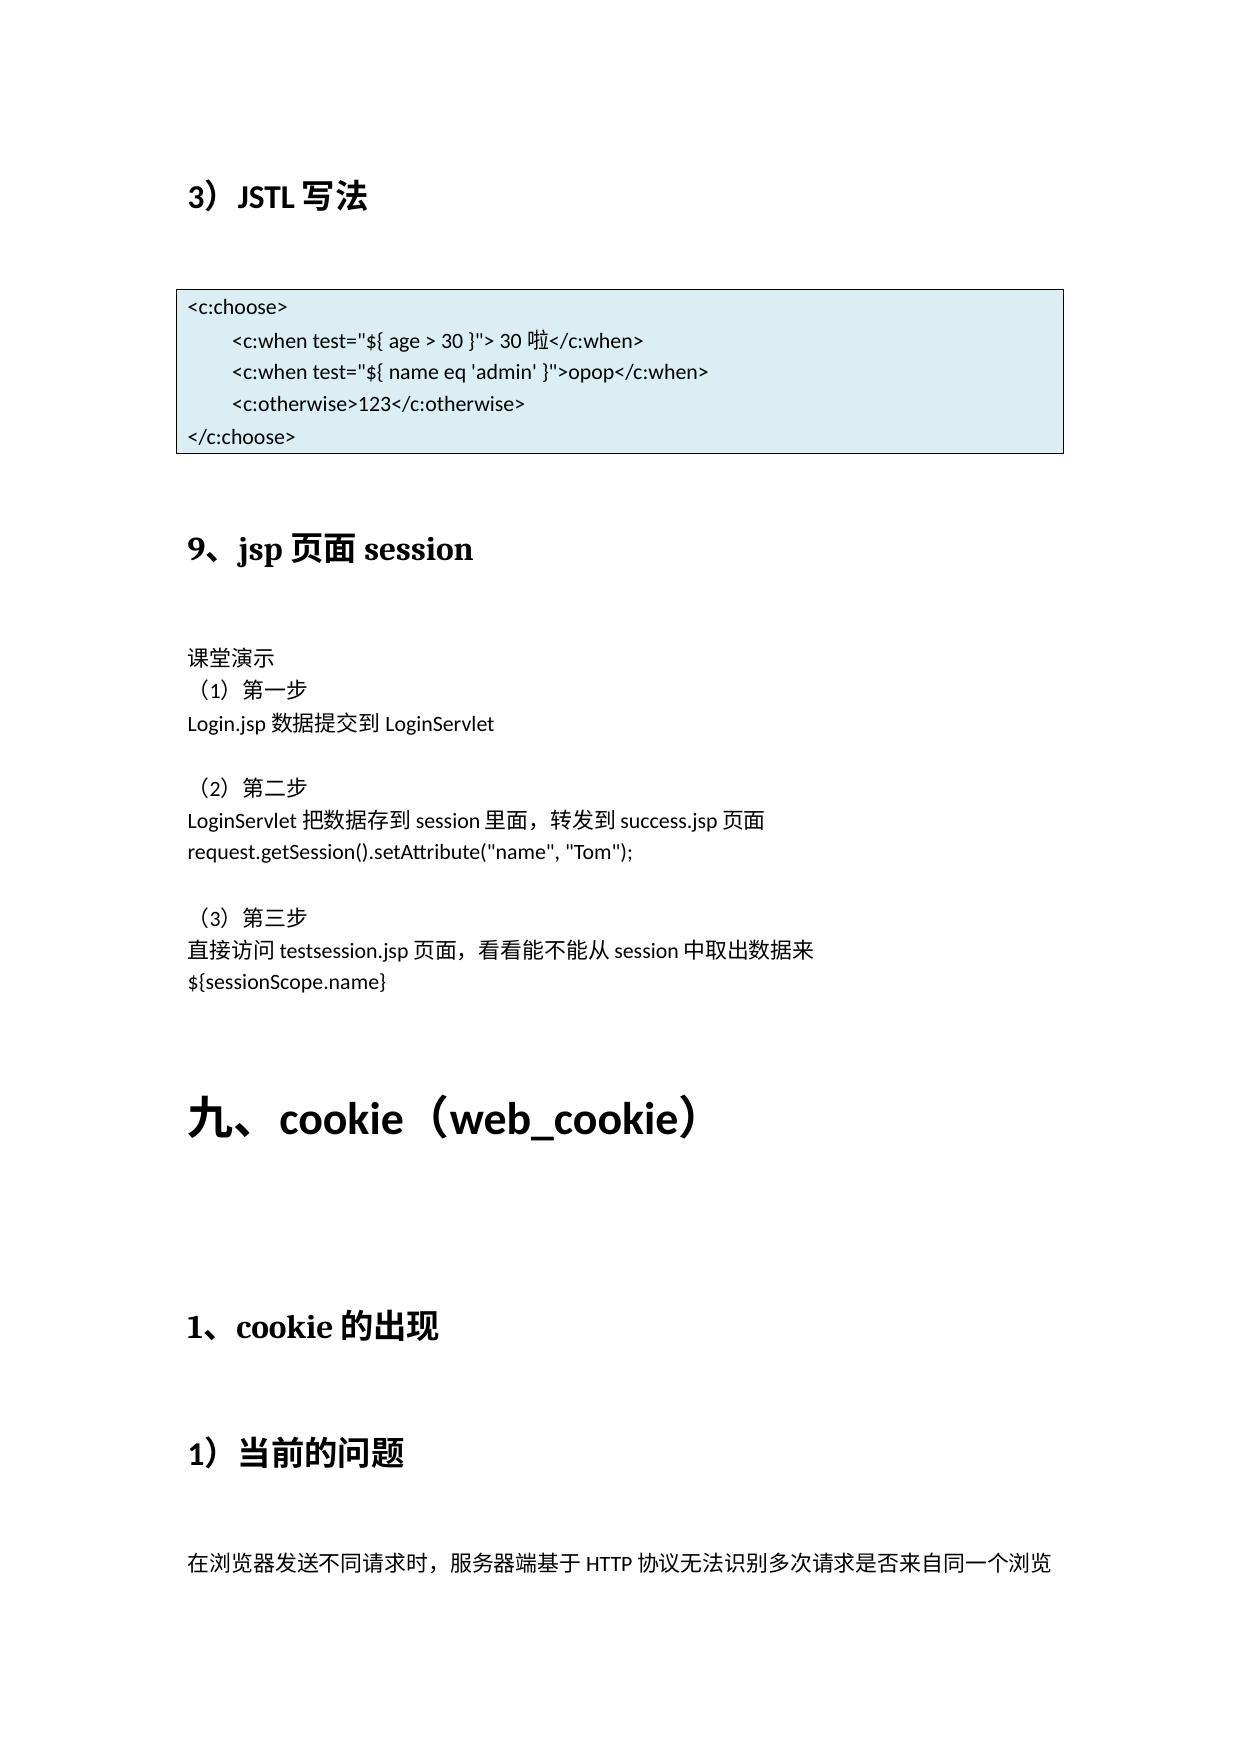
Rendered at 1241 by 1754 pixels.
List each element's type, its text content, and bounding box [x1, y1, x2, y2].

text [187, 1546, 1053, 1578]
text （2）第二步 [187, 771, 1053, 803]
subtitle 九、cookie（web_cookie） [187, 1066, 1053, 1163]
subtitle 1）当前的问题 [187, 1418, 1053, 1483]
text ${sessionScope.name} [187, 966, 1053, 998]
text Login.jsp 数据提交到 LoginServlet [187, 706, 1053, 738]
subtitle 1、cookie的出现 [187, 1291, 1053, 1356]
text 课堂演示 [187, 641, 1053, 673]
subtitle 9、jsp 页面 session [187, 513, 1053, 578]
text LoginServlet 把数据存到session里面，转发到success.jsp页面 [187, 803, 1053, 836]
text request.getSession().setAttribute("name", "Tom"); [187, 836, 1053, 868]
text （1）第一步 [187, 673, 1053, 706]
table_header <c:choose> <c:when test="${ age > 30 }"> 30 啦</c:when> <c:when test="${ name eq 'admin' }">opop</c:when> <c:otherwise>123</c:otherwise> </c:choose> [177, 290, 1063, 453]
text 直接访问testsession.jsp页面，看看能不能从session中取出数据来 [187, 933, 1053, 966]
text （3）第三步 [187, 901, 1053, 933]
subtitle 3）JSTL写法 [187, 162, 1053, 227]
